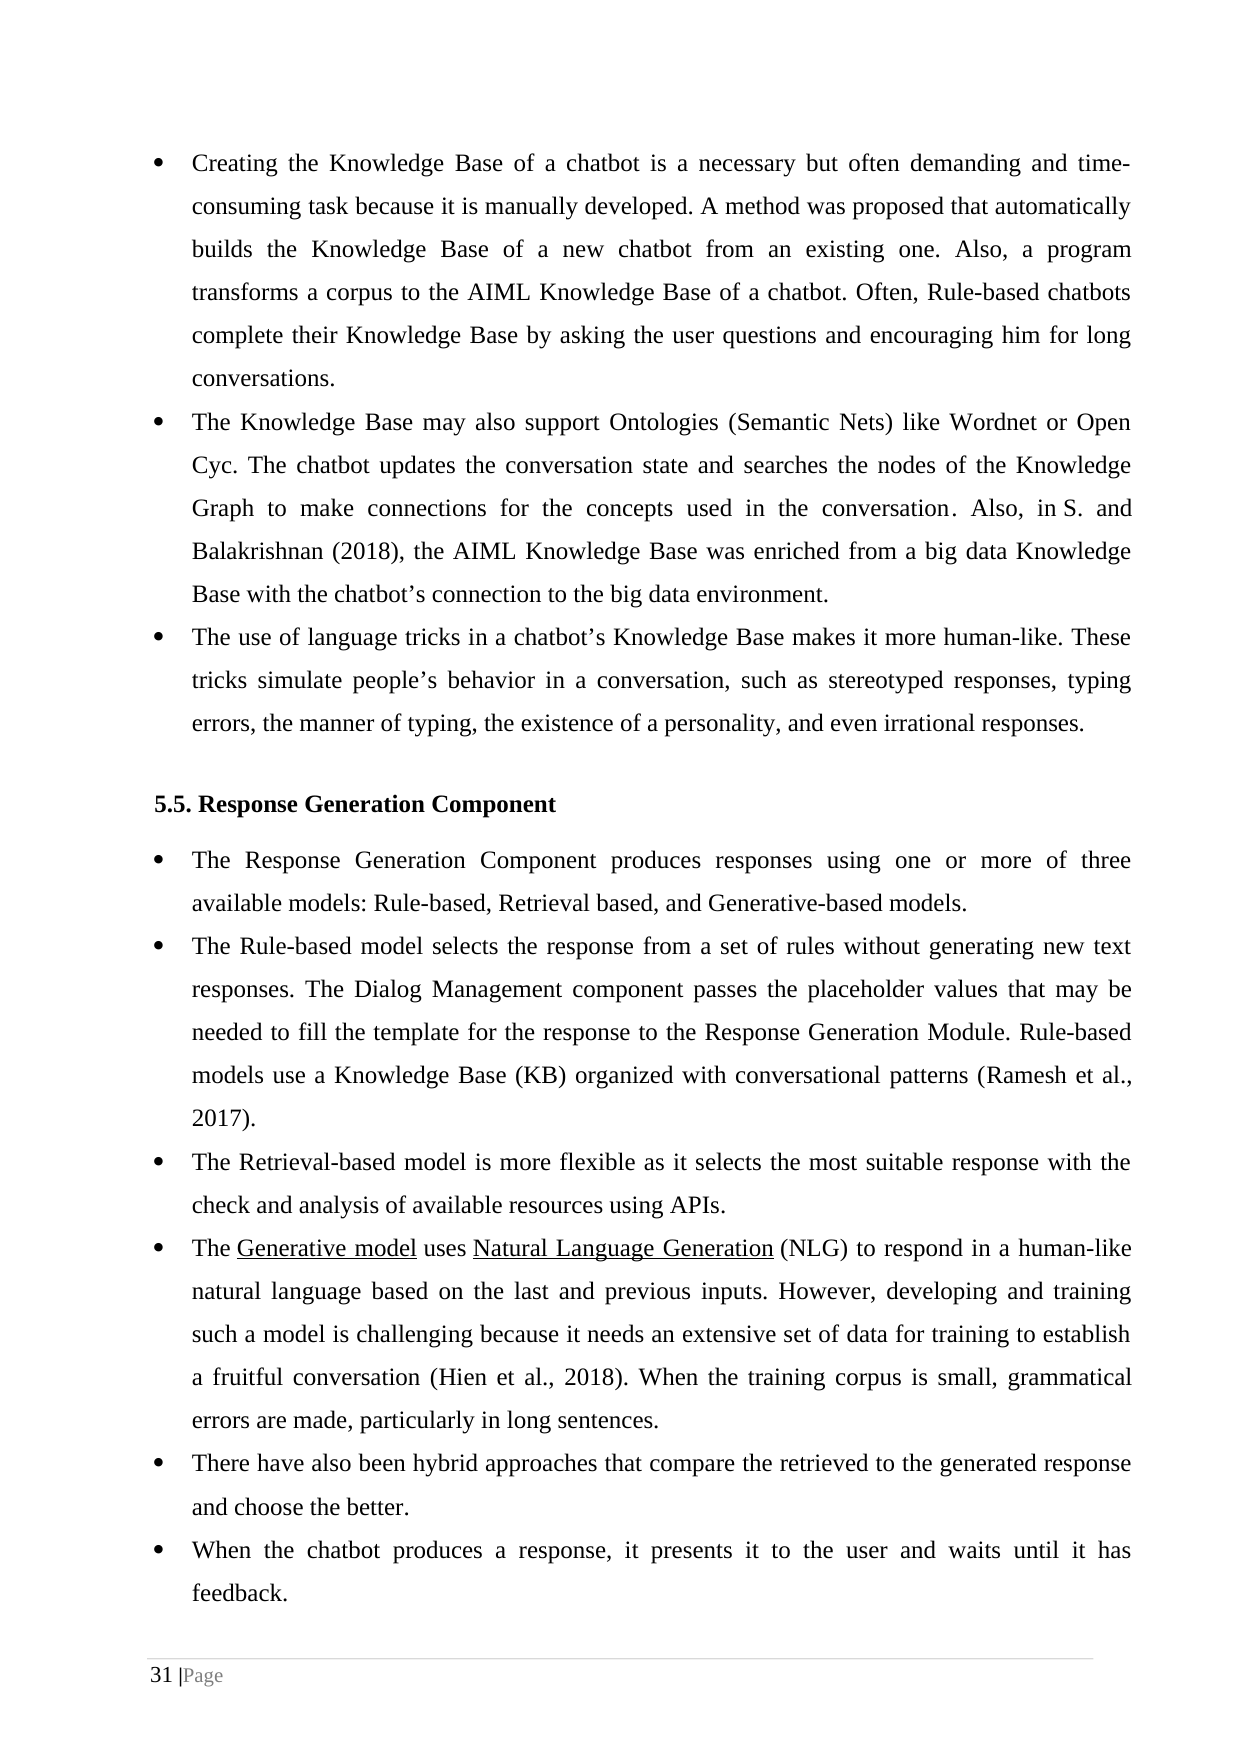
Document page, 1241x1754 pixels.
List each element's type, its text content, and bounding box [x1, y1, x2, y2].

list The Knowledge Base may also support Ontologies (Semantic Nets) like Wordnet or Open Cyc. The chatbot updates the conversation state and searches the nodes of the Knowledge Graph to make connections for the concepts used in the conversation. Also, in S. and Balakrishnan (2018), the AIML Knowledge Base was enriched from a big data Knowledge Base with the chatbot’s connection to the big data environment. [154, 407, 1132, 608]
list The use of language tricks in a chatbot’s Knowledge Base makes it more human-like. These tricks simulate people’s behavior in a conversation, such as stereotyped responses, typing errors, the manner of typing, the existence of a personality, and even irrational responses. [154, 622, 1132, 737]
subtitle 5.5. Response Generation Component [154, 789, 1132, 818]
list The Response Generation Component produces responses using one or more of three available models: Rule-based, Retrieval based, and Generative-based models. [154, 845, 1132, 917]
list The Retrieval-based model is more flexible as it selects the most suitable response with the check and analysis of available resources using APIs. [154, 1147, 1132, 1218]
list The Rule-based model selects the response from a set of rules without generating new text responses. The Dialog Management component passes the placeholder values that may be needed to fill the template for the response to the Response Generation Module. Rule-based models use a Knowledge Base (KB) organized with conversational patterns (Ramesh et al., 2017). [154, 931, 1132, 1132]
list The Generative model uses Natural Language Generation (NLG) to respond in a human-like natural language based on the last and previous inputs. However, developing and training such a model is challenging because it needs an extensive set of data for training to establish a fruitful conversation (Hien et al., 2018). When the training corpus is small, grammatical errors are made, particularly in long sentences. [154, 1233, 1132, 1434]
list There have also been hybrid approaches that compare the retrieved to the generated response and choose the better. [154, 1448, 1132, 1520]
list Creating the Knowledge Base of a chatbot is a necessary but often demanding and time-consuming task because it is manually developed. A method was proposed that automatically builds the Knowledge Base of a new chatbot from an existing one. Also, a program transforms a corpus to the AIML Knowledge Base of a chatbot. Often, Rule-based chatbots complete their Knowledge Base by asking the user questions and encouraging him for long conversations. [154, 148, 1132, 392]
list When the chatbot produces a response, it presents it to the user and waits until it has feedback. [154, 1535, 1132, 1607]
